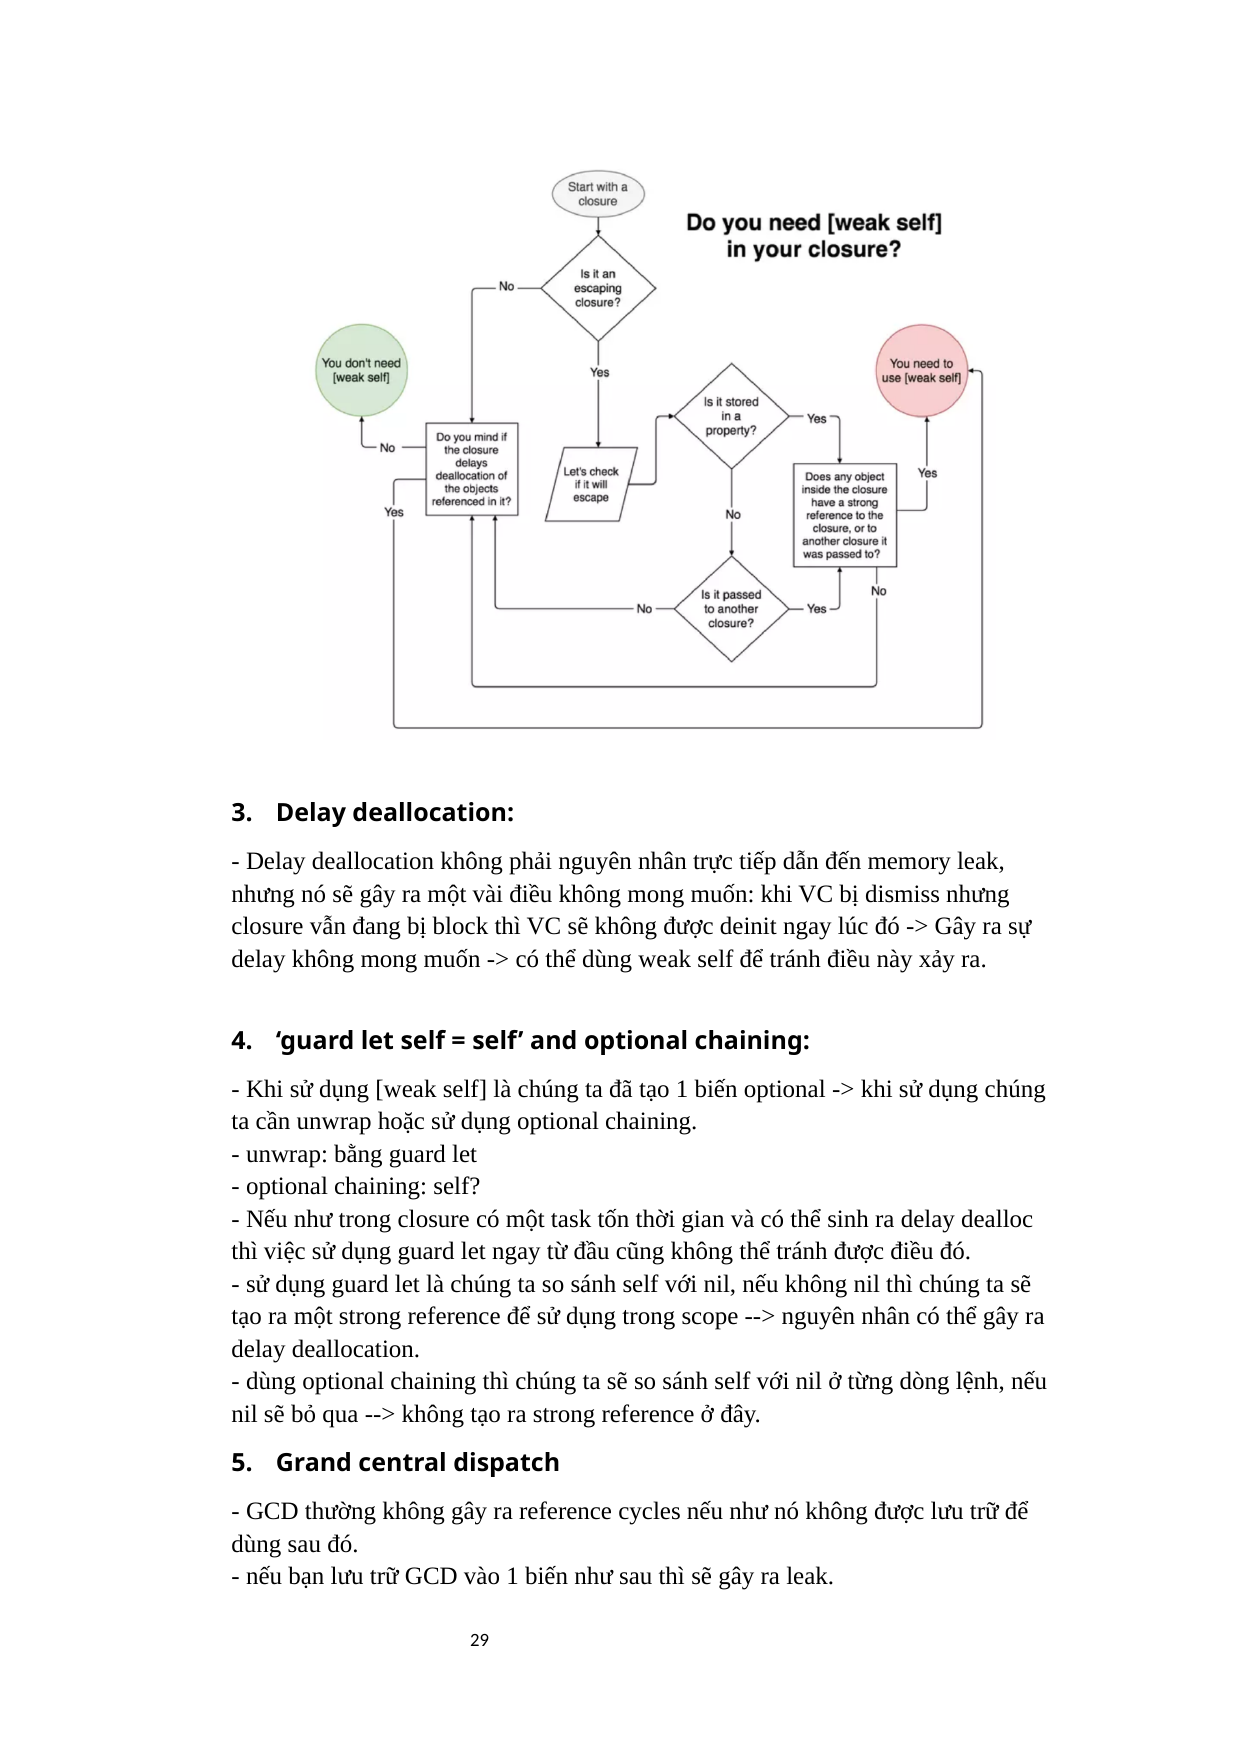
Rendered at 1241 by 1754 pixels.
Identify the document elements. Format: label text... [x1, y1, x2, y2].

list - sử dụng guard let là chúng ta so sánh self với nil, nếu không nil thì chúng ta sẽ tạo ra một strong reference để sử dụng trong scope --> nguyên nhân có thể gây ra delay deallocation. [231, 1267, 1053, 1364]
list ‘guard let self = self’ and optional chaining: [231, 1007, 1053, 1072]
list - Delay deallocation không phải nguyên nhân trực tiếp dẫn đến memory leak, nhưng nó sẽ gây ra một vài điều không mong muốn: khi VC bị dismiss nhưng closure vẫn đang bị block thì VC sẽ không được deinit ngay lúc đó -> Gây ra sự delay không mong muốn -> có thể dùng weak self để tránh điều này xảy ra. [231, 844, 1053, 974]
list - unwrap: bằng guard let [231, 1137, 1053, 1169]
picture [287, 162, 997, 740]
list - optional chaining: self? [231, 1169, 1053, 1202]
list - Khi sử dụng [weak self] là chúng ta đã tạo 1 biến optional -> khi sử dụng chúng ta cần unwrap hoặc sử dụng optional chaining. [231, 1072, 1053, 1137]
list - Nếu như trong closure có một task tốn thời gian và có thể sinh ra delay dealloc thì việc sử dụng guard let ngay từ đầu cũng không thể tránh được điều đó. [231, 1202, 1053, 1267]
list - GCD thường không gây ra reference cycles nếu như nó không được lưu trữ để dùng sau đó. [231, 1494, 1053, 1559]
list - dùng optional chaining thì chúng ta sẽ so sánh self với nil ở từng dòng lệnh, nếu nil sẽ bỏ qua --> không tạo ra strong reference ở đây. [231, 1364, 1053, 1429]
list - nếu bạn lưu trữ GCD vào 1 biến như sau thì sẽ gây ra leak. [231, 1559, 1053, 1592]
list Delay deallocation: [231, 779, 1053, 844]
list Grand central dispatch [231, 1429, 1053, 1494]
